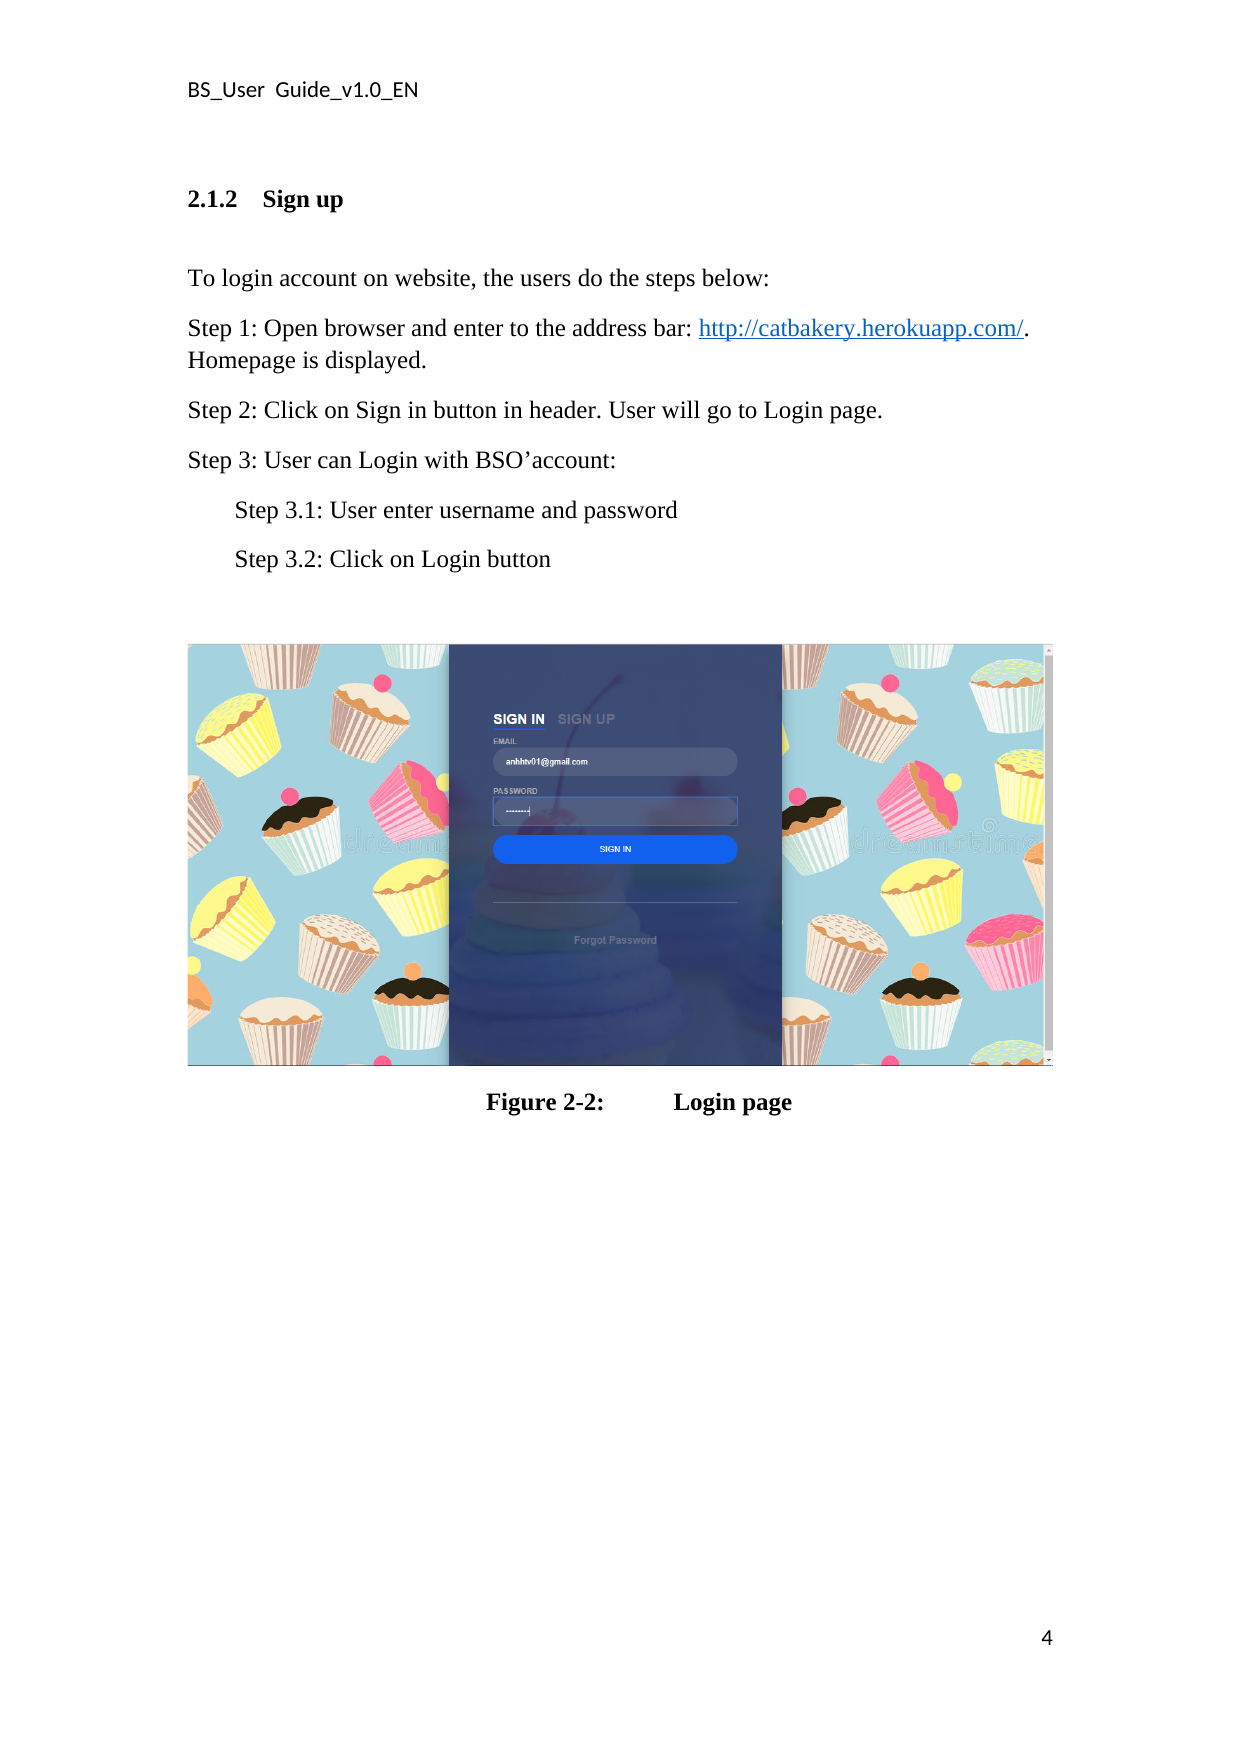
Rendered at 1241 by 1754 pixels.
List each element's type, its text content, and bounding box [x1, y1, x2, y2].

text To login account on website, the users do the steps below: [187, 263, 1053, 292]
text Login page [225, 1087, 1053, 1115]
text Step 1: Open browser and enter to the address bar: http://catbakery.herokuapp.com/. Homepage is displayed. [187, 313, 1053, 374]
text Step 3.1: User enter username and password [187, 495, 1053, 523]
text Step 2: Click on Sign in button in header. User will go to Login page. [187, 395, 1053, 424]
text Step 3.2: Click on Login button [187, 544, 1053, 573]
text Step 3: User can Login with BSO’account: [187, 445, 1053, 474]
picture [187, 643, 1053, 1066]
subtitle Sign up [187, 184, 1053, 213]
